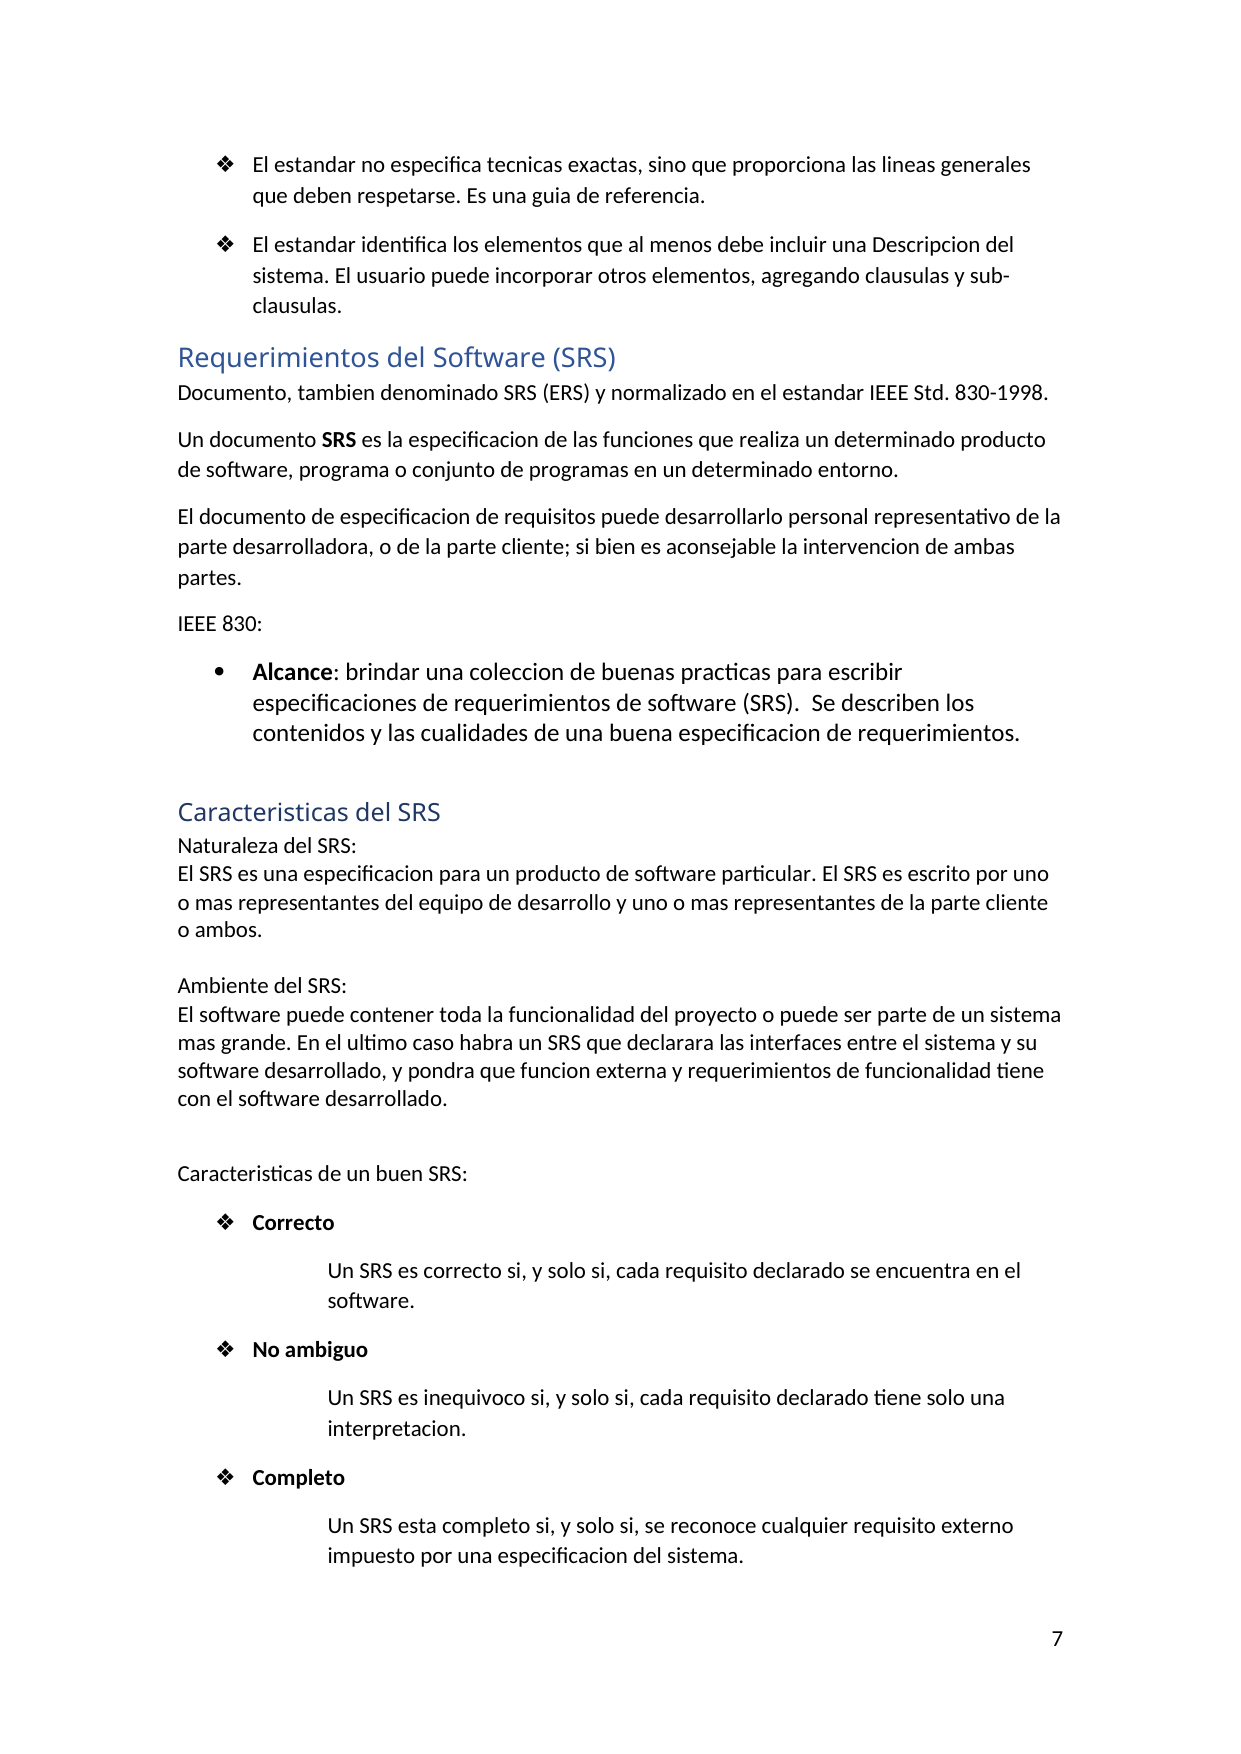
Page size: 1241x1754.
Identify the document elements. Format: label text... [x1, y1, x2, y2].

text Caracteristicas de un buen SRS: [177, 1159, 1063, 1187]
list Correcto [215, 1206, 1063, 1237]
subtitle Requerimientos del Software (SRS) [177, 338, 1063, 375]
subtitle Caracteristicas del SRS [177, 795, 1063, 829]
list Alcance: brindar una coleccion de buenas practicas para escribir especificaciones de requerimientos de software (SRS). Se describen los contenidos y las cualidades de una buena especificacion de requerimientos. [215, 656, 1063, 748]
list Un SRS es inequivoco si, y solo si, cada requisito declarado tiene solo una interpretacion. [290, 1383, 1063, 1442]
list Un SRS es correcto si, y solo si, cada requisito declarado se encuentra en el software. [290, 1256, 1063, 1314]
text IEEE 830: [177, 609, 1063, 637]
text Ambiente del SRS: [177, 972, 1063, 1000]
text Naturaleza del SRS: [177, 832, 1063, 859]
text Un documento SRS es la especificacion de las funciones que realiza un determinado producto de software, programa o conjunto de programas en un determinado entorno. [177, 425, 1063, 483]
list Un SRS esta completo si, y solo si, se reconoce cualquier requisito externo impuesto por una especificacion del sistema. [290, 1511, 1063, 1569]
text El documento de especificacion de requisitos puede desarrollarlo personal representativo de la parte desarrolladora, o de la parte cliente; si bien es aconsejable la intervencion de ambas partes. [177, 502, 1063, 591]
list Completo [215, 1461, 1063, 1492]
list No ambiguo [215, 1333, 1063, 1364]
list El estandar identifica los elementos que al menos debe incluir una Descripcion del sistema. El usuario puede incorporar otros elementos, agregando clausulas y sub-clausulas. [215, 228, 1063, 319]
text El software puede contener toda la funcionalidad del proyecto o puede ser parte de un sistema mas grande. En el ultimo caso habra un SRS que declarara las interfaces entre el sistema y su software desarrollado, y pondra que funcion externa y requerimientos de funcionalidad tiene con el software desarrollado. [177, 1000, 1063, 1112]
list El estandar no especifica tecnicas exactas, sino que proporciona las lineas generales que deben respetarse. Es una guia de referencia. [215, 148, 1063, 209]
text El SRS es una especificacion para un producto de software particular. El SRS es escrito por uno o mas representantes del equipo de desarrollo y uno o mas representantes de la parte cliente o ambos. [177, 859, 1063, 944]
text Documento, tambien denominado SRS (ERS) y normalizado en el estandar IEEE Std. 830-1998. [177, 378, 1063, 406]
